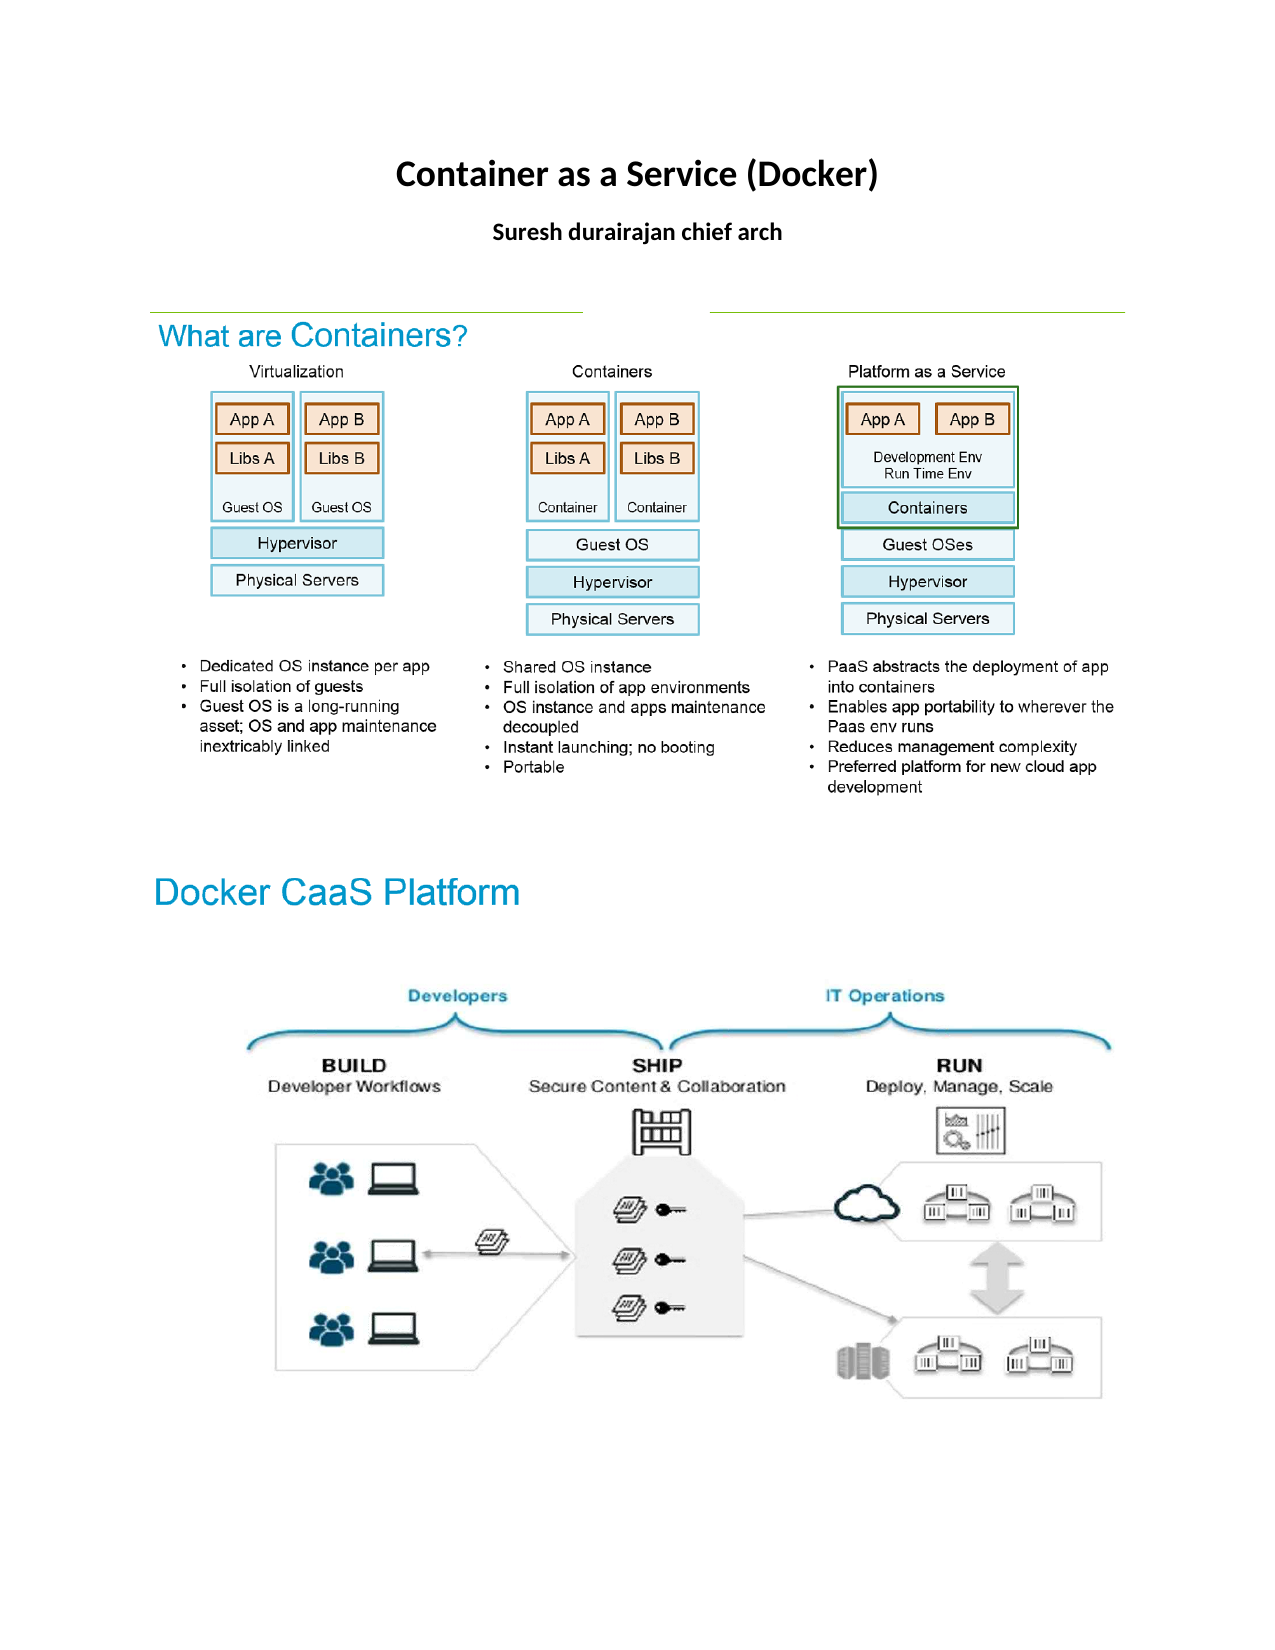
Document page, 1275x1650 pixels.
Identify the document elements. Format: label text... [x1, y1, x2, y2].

picture [150, 312, 1125, 803]
text Suresh durairajan chief arch [150, 216, 1125, 247]
text Container as a Service (Docker) [150, 150, 1125, 196]
picture [150, 868, 1125, 1412]
